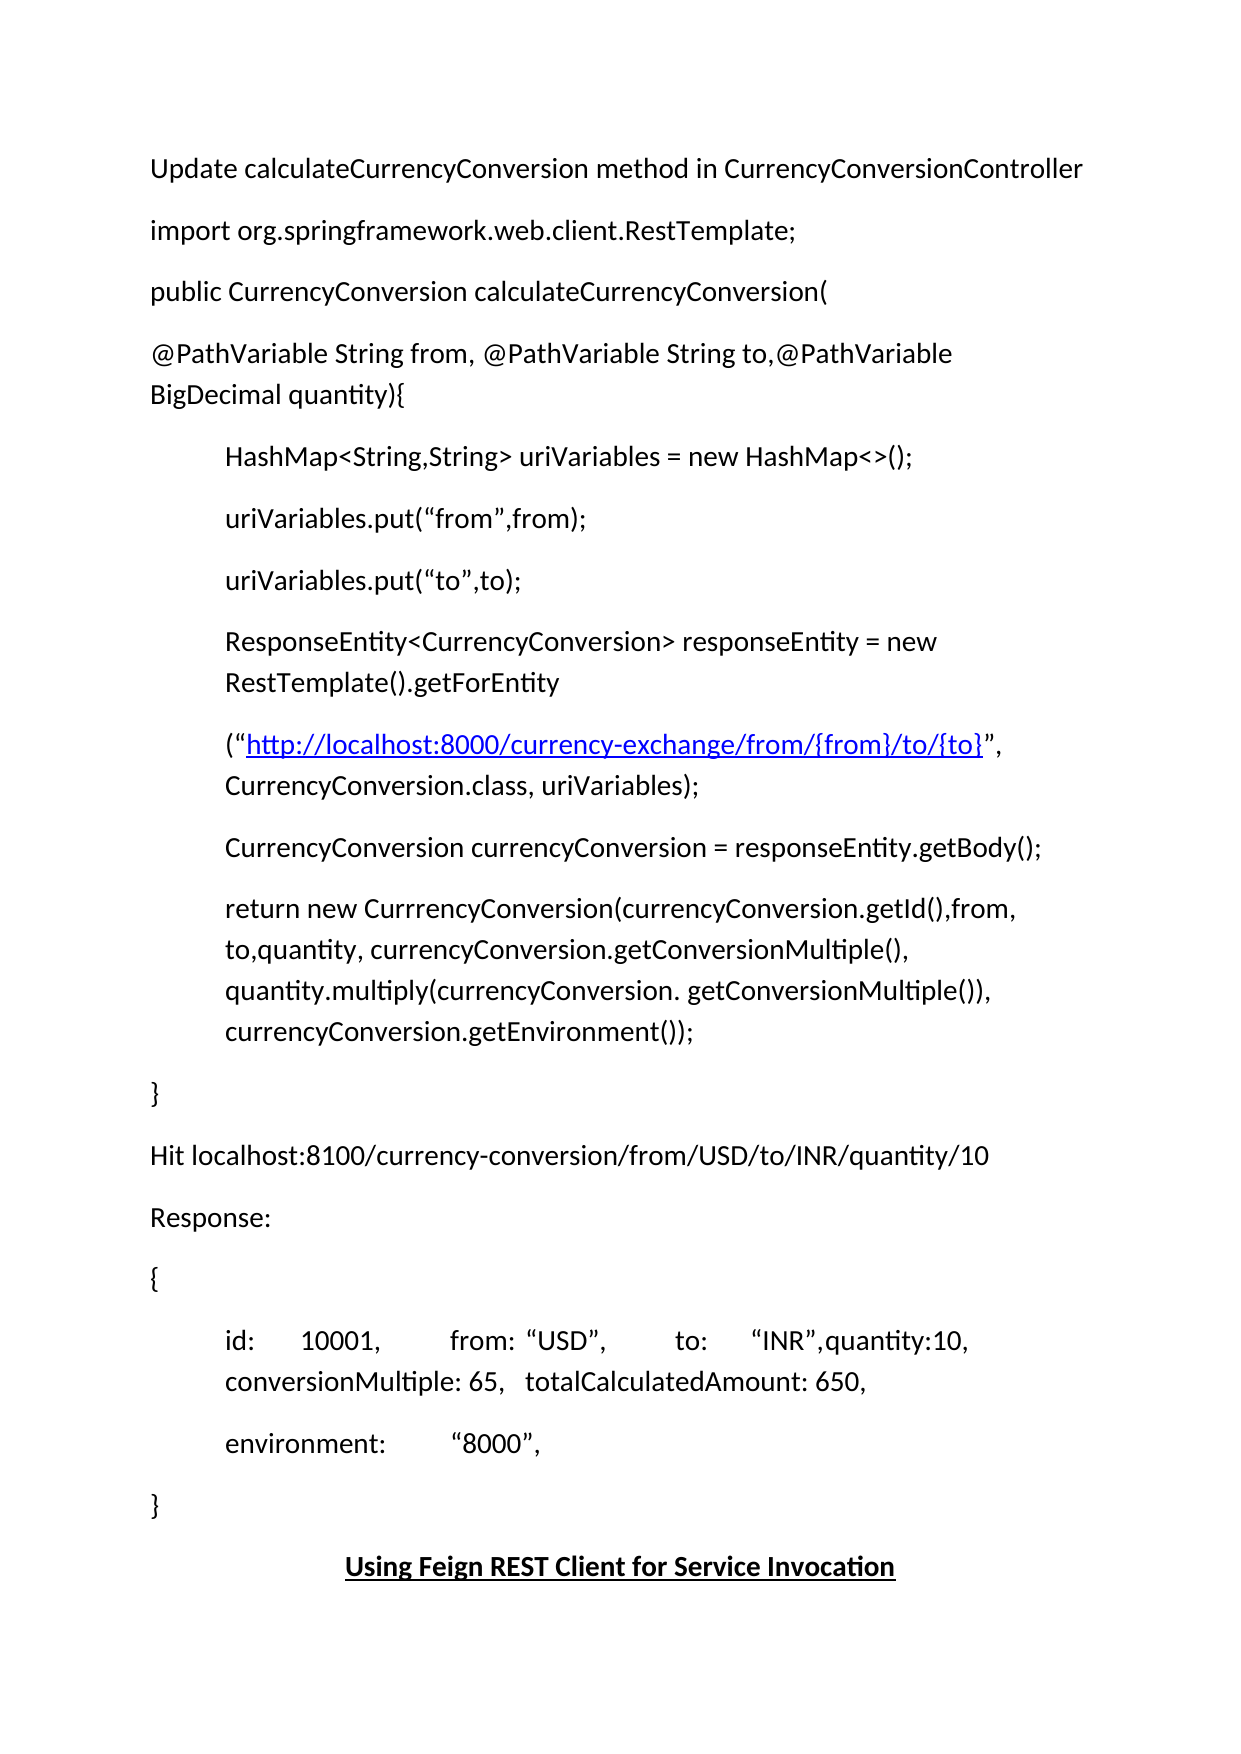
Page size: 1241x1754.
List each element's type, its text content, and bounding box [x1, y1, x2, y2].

text import org.springframework.web.client.RestTemplate; [150, 212, 1090, 247]
text @PathVariable String from, @PathVariable String to,@PathVariable BigDecimal quantity){ [150, 335, 1090, 412]
text Using Feign REST Client for Service Invocation [150, 1548, 1090, 1584]
text public CurrencyConversion calculateCurrencyConversion( [150, 273, 1090, 309]
text } [150, 1487, 1090, 1522]
text uriVariables.put(“from”,from); [225, 500, 1090, 535]
text Response: [150, 1199, 1090, 1234]
text uriVariables.put(“to”,to); [225, 562, 1090, 597]
text (“http://localhost:8000/currency-exchange/from/{from}/to/{to}”, CurrencyConversion.class, uriVariables); [225, 726, 1090, 803]
text id: 10001, from: “USD”, to: “INR”, quantity:10, conversionMultiple: 65, totalCalculatedAmount: 650, [150, 1322, 1090, 1399]
text ResponseEntity<CurrencyConversion> responseEntity = new RestTemplate().getForEntity [225, 623, 1090, 700]
text } [150, 1075, 1090, 1111]
text environment: “8000”, [150, 1425, 1090, 1461]
text CurrencyConversion currencyConversion = responseEntity.getBody(); [225, 829, 1090, 864]
text Hit localhost:8100/currency-conversion/from/USD/to/INR/quantity/10 [150, 1137, 1090, 1172]
text { [150, 1260, 1090, 1296]
text HashMap<String,String> uriVariables = new HashMap<>(); [225, 438, 1090, 474]
text return new CurrrencyConversion(currencyConversion.getId(),from, to,quantity, currencyConversion.getConversionMultiple(), quantity.multiply(currencyConversion. getConversionMultiple()), currencyConversion.getEnvironment()); [225, 891, 1090, 1049]
text Update calculateCurrencyConversion method in CurrencyConversionController [150, 150, 1090, 186]
